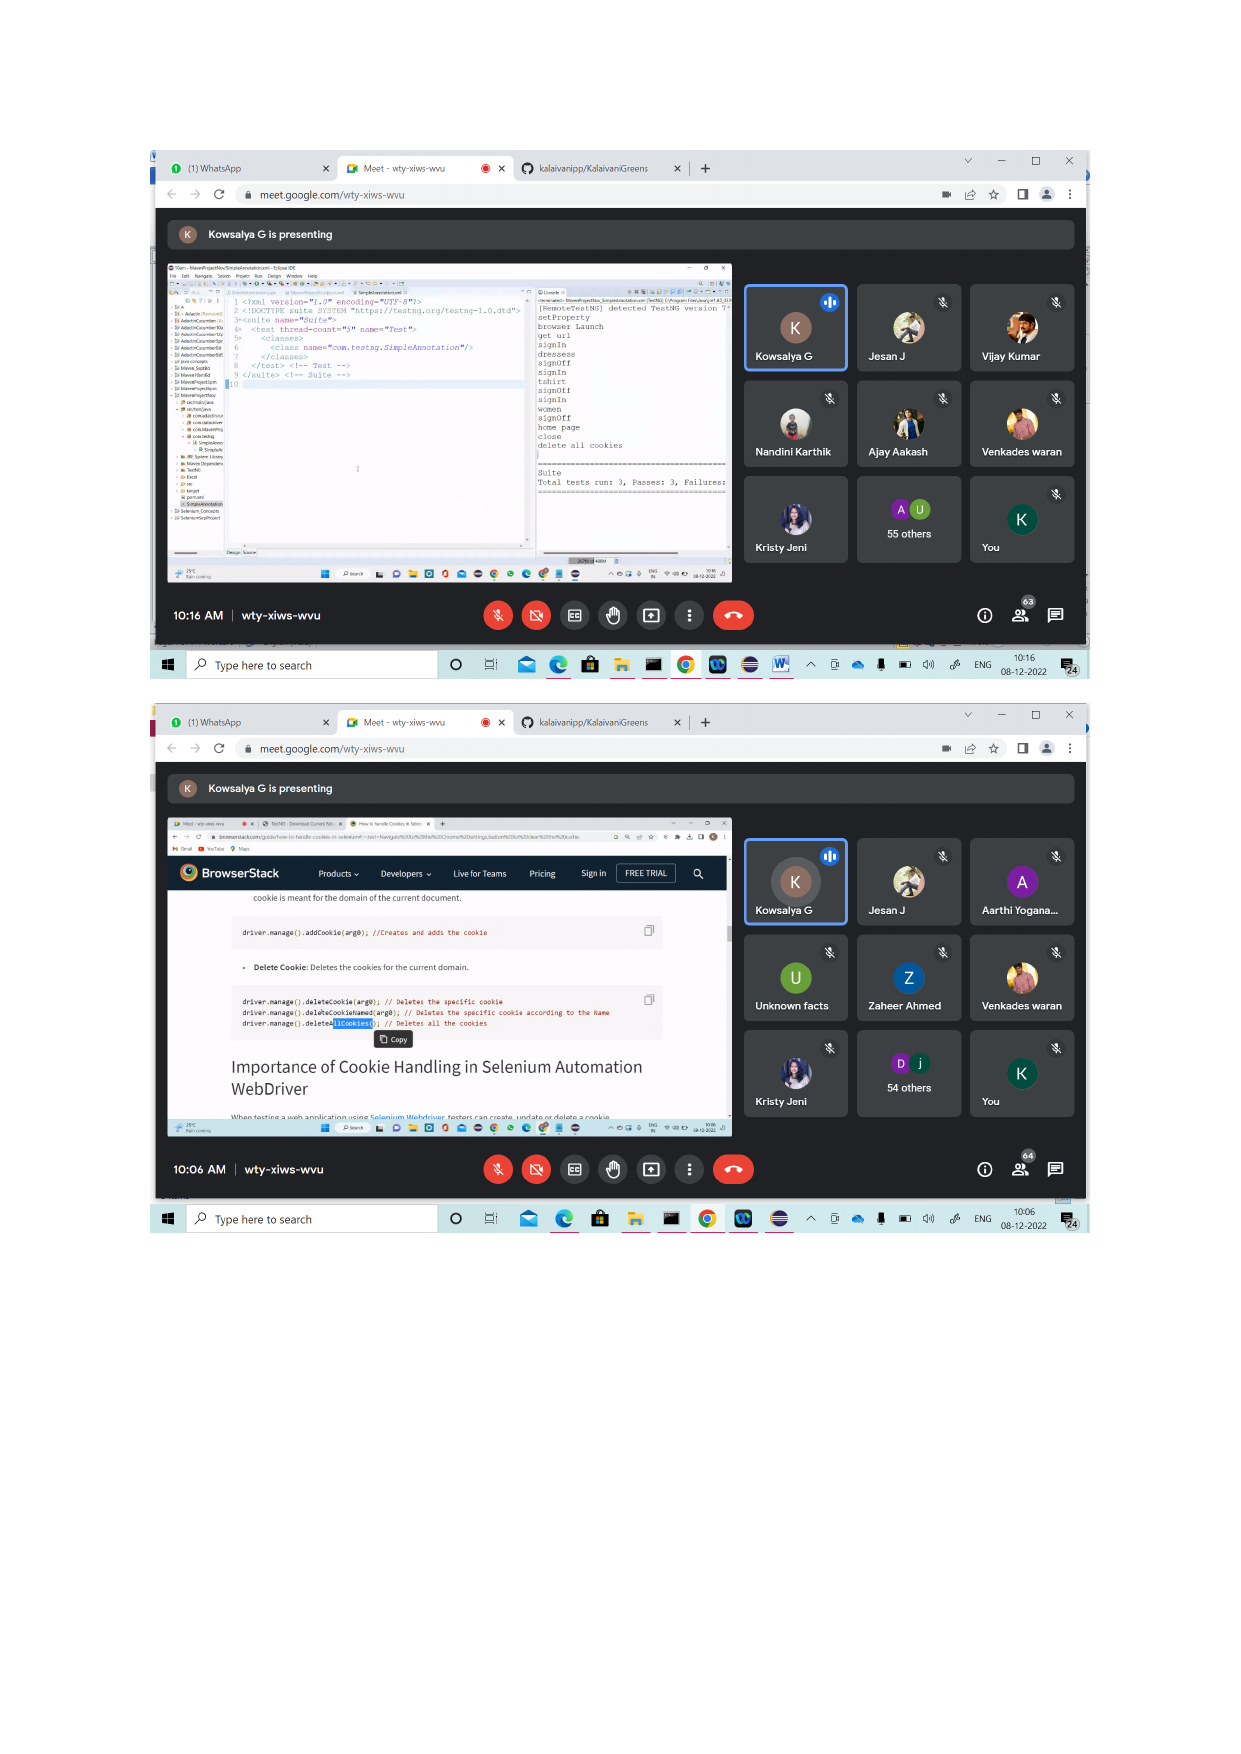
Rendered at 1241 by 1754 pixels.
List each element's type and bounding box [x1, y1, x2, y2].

picture [150, 703, 1091, 1233]
picture [150, 150, 1091, 679]
